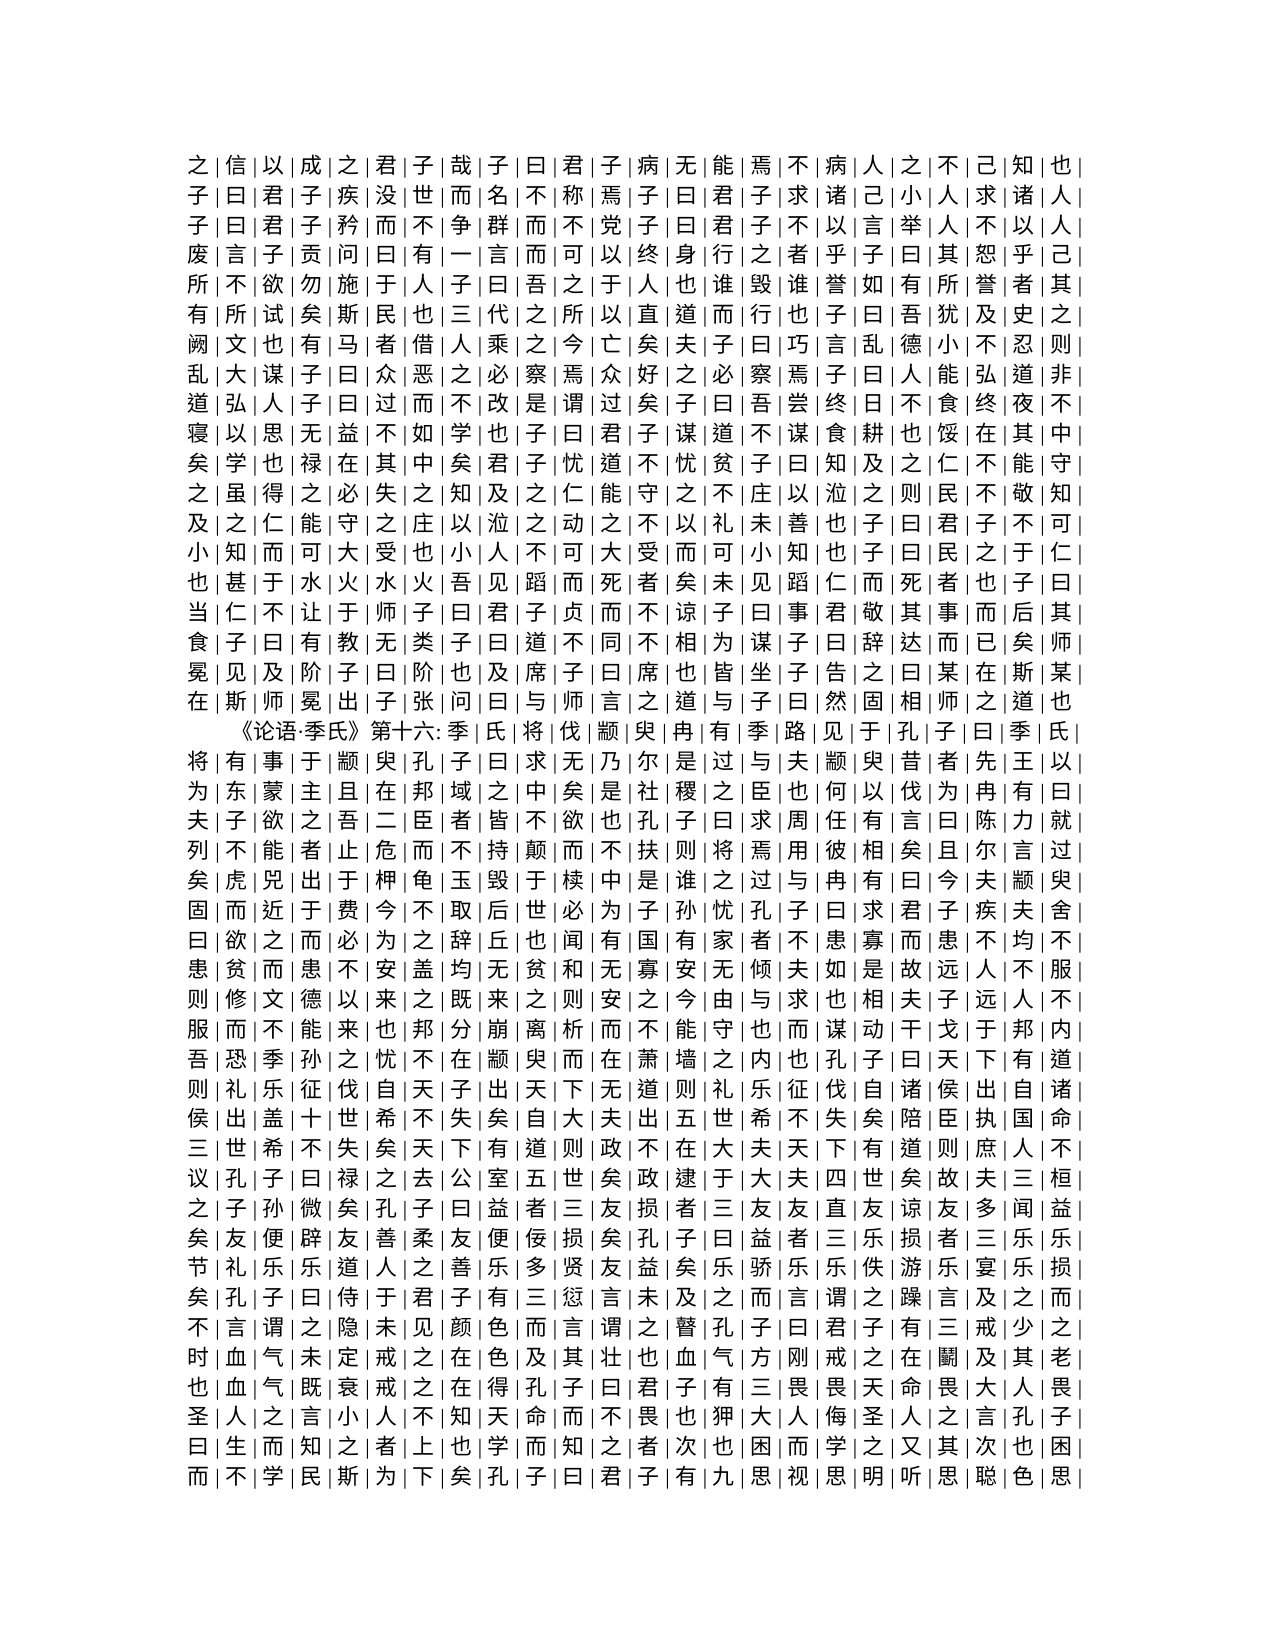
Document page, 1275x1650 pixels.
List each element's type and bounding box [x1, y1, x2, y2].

text [187, 716, 1087, 1491]
text [187, 150, 1087, 716]
